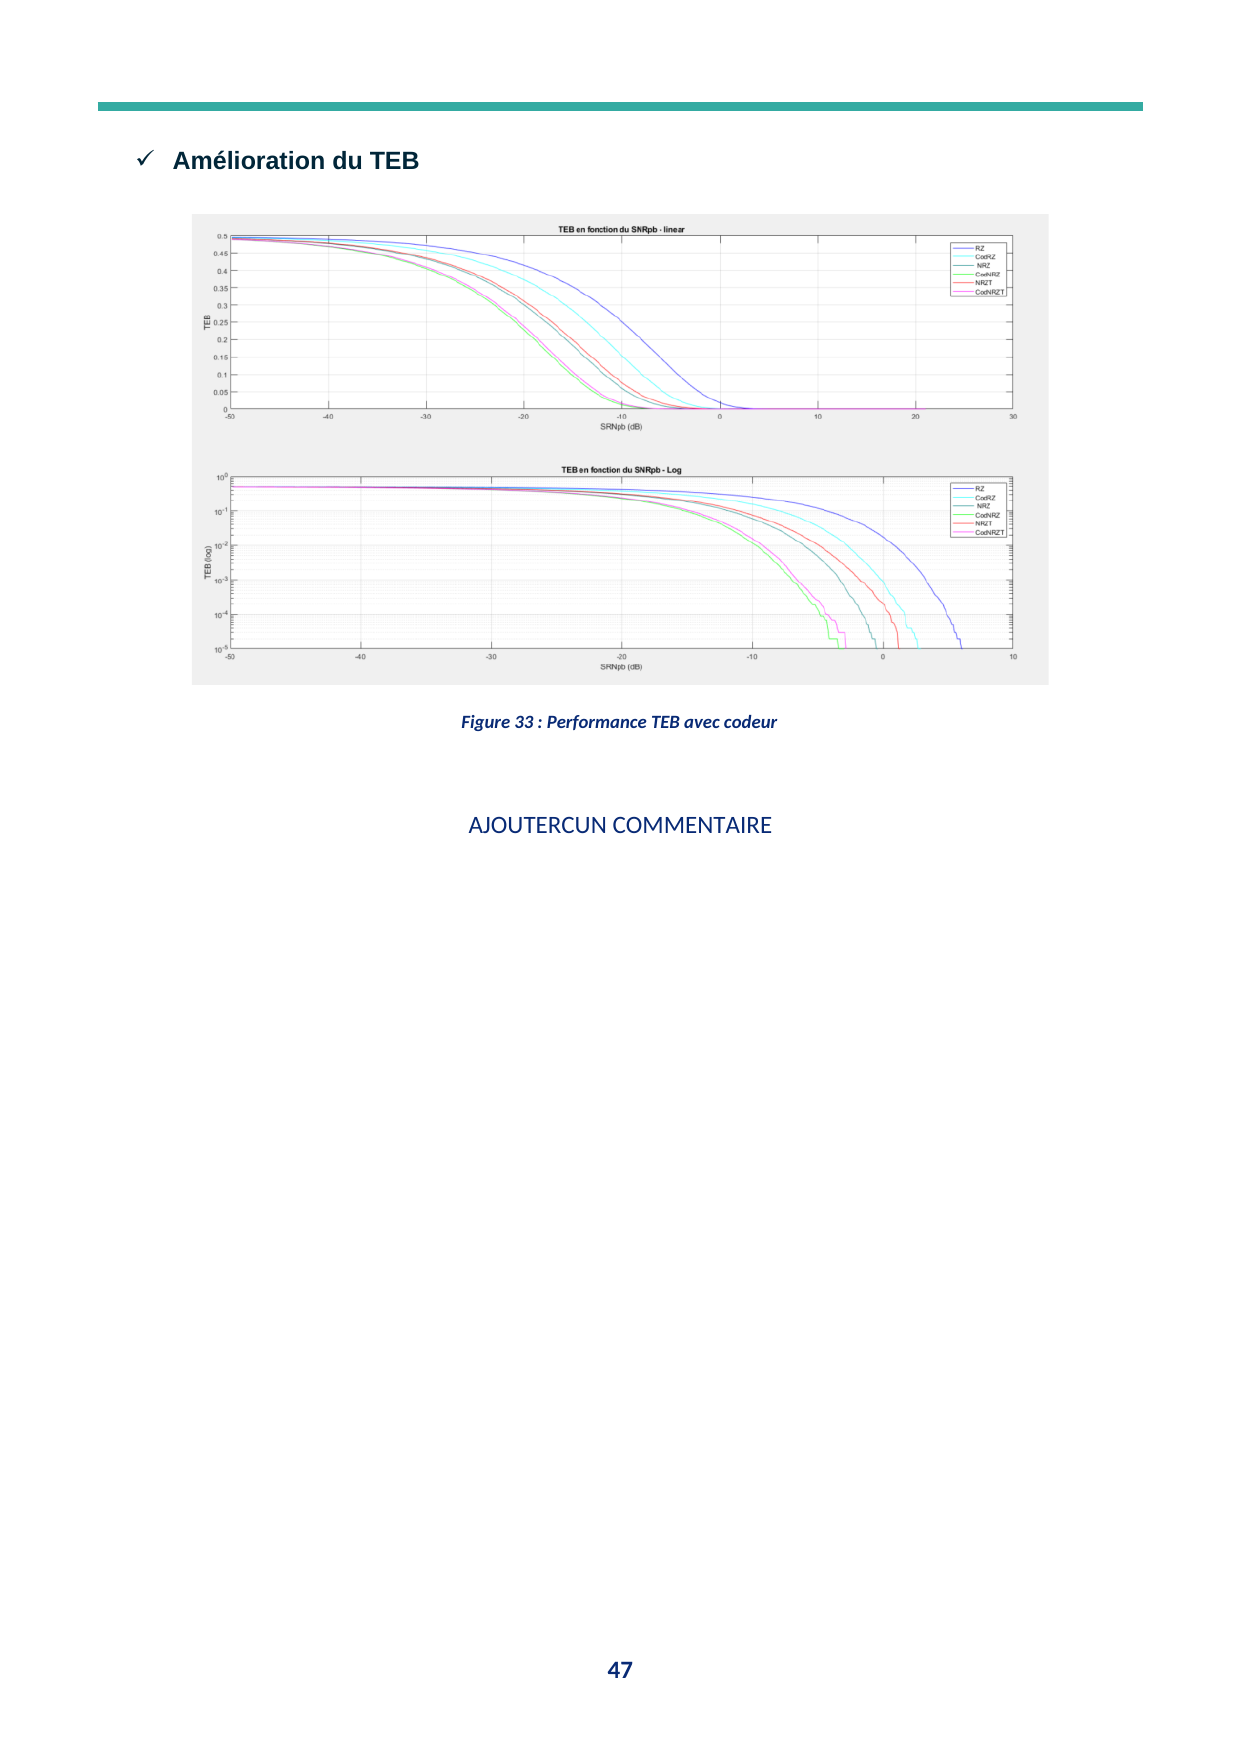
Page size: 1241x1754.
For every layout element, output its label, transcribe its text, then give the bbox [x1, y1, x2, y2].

picture [191, 214, 1049, 685]
text AJOUTERCUN COMMENTAIRE [97, 809, 1143, 840]
subtitle Amélioration du TEB [135, 146, 1143, 175]
